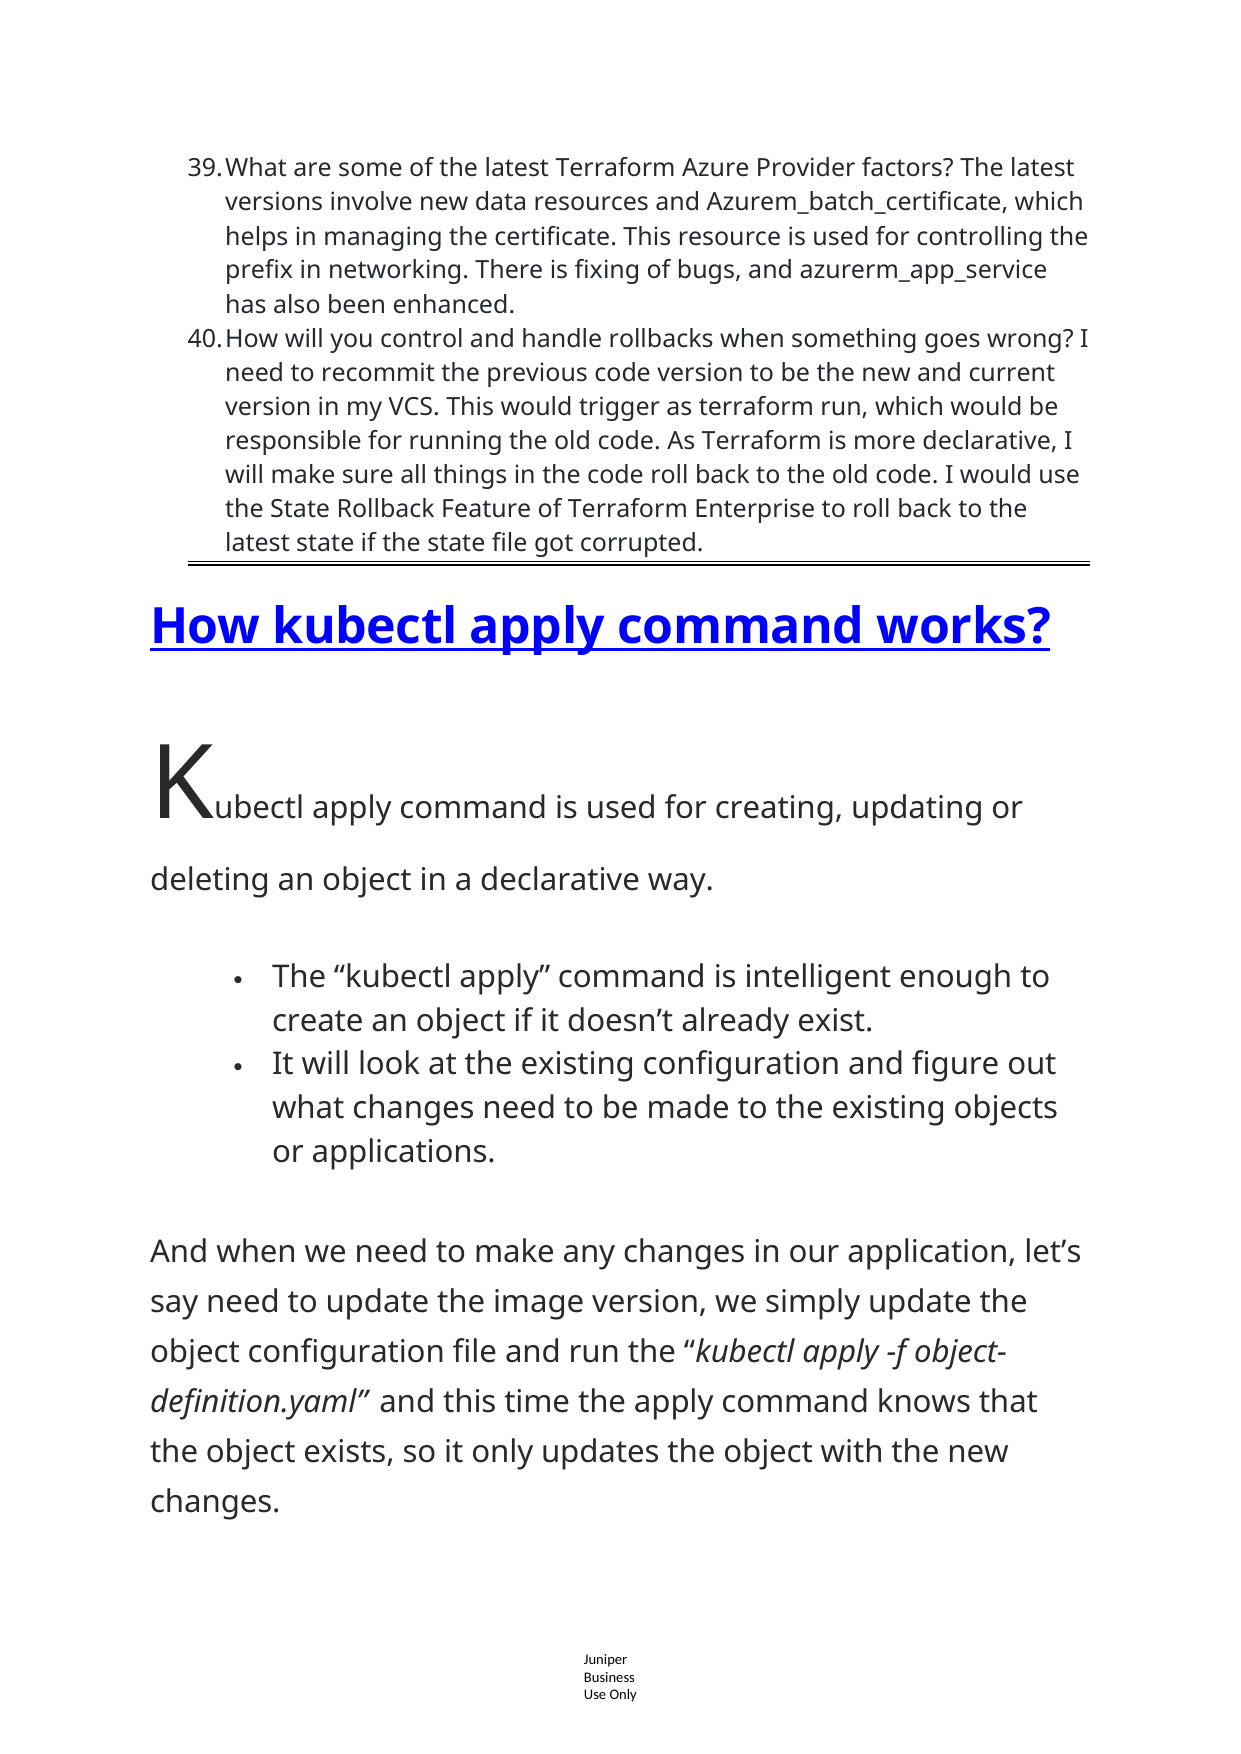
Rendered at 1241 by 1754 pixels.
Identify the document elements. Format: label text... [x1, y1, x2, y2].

list It will look at the existing configuration and figure out what changes need to be made to the existing objects or applications. [234, 1040, 1090, 1171]
subtitle How kubectl apply command works? [150, 591, 1090, 659]
text Kubectl apply command is used for creating, updating or deleting an object in a declarative way. [150, 709, 1090, 899]
list The “kubectl apply” command is intelligent enough to create an object if it doesn’t already exist. [234, 953, 1090, 1040]
text And when we need to make any changes in our application, let’s say need to update the image version, we simply update the object configuration file and run the “kubectl apply -f object-definition.yaml” and this time the apply command knows that the object exists, so it only updates the object with the new changes. [150, 1221, 1090, 1521]
list What are some of the latest Terraform Azure Provider factors? The latest versions involve new data resources and Azurem_batch_certificate, which helps in managing the certificate. This resource is used for controlling the prefix in networking. There is fixing of bugs, and azurerm_app_service has also been enhanced. [187, 150, 1090, 320]
list How will you control and handle rollbacks when something goes wrong? I need to recommit the previous code version to be the new and current version in my VCS. This would trigger as terraform run, which would be responsible for running the old code. As Terraform is more declarative, I will make sure all things in the code roll back to the old code. I would use the State Rollback Feature of Terraform Enterprise to roll back to the latest state if the state file got corrupted. [187, 320, 1090, 566]
